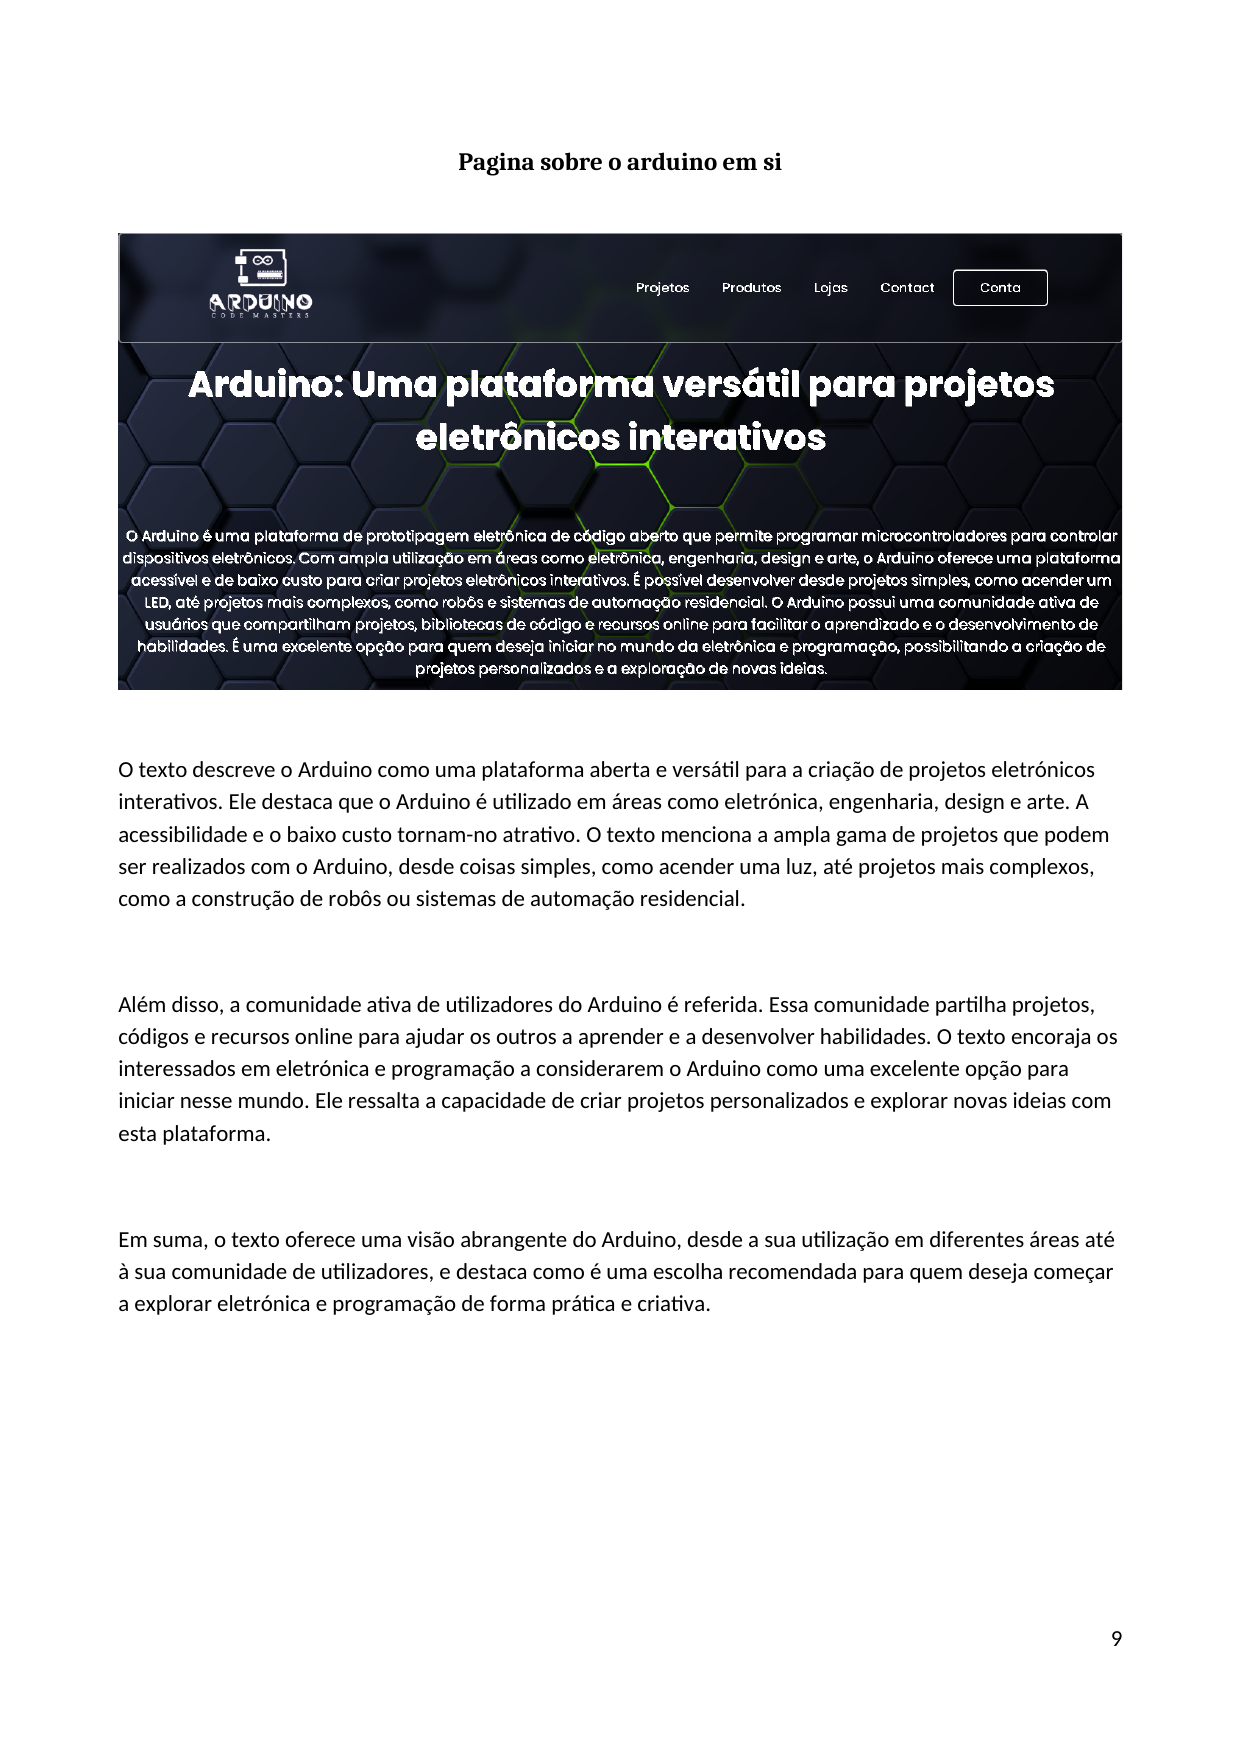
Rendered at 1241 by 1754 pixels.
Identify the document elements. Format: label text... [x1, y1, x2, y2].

text O texto descreve o Arduino como uma plataforma aberta e versátil para a criação de projetos eletrónicos interativos. Ele destaca que o Arduino é utilizado em áreas como eletrónica, engenharia, design e arte. A acessibilidade e o baixo custo tornam-no atrativo. O texto menciona a ampla gama de projetos que podem ser realizados com o Arduino, desde coisas simples, como acender uma luz, até projetos mais complexos, como a construção de robôs ou sistemas de automação residencial. [118, 755, 1122, 912]
subtitle Pagina sobre o arduino em si [118, 148, 1122, 176]
text Além disso, a comunidade ativa de utilizadores do Arduino é referida. Essa comunidade partilha projetos, códigos e recursos online para ajudar os outros a aprender e a desenvolver habilidades. O texto encoraja os interessados em eletrónica e programação a considerarem o Arduino como uma excelente opção para iniciar nesse mundo. Ele ressalta a capacidade de criar projetos personalizados e explorar novas ideias com esta plataforma. [118, 990, 1122, 1147]
picture [118, 233, 1123, 690]
text Em suma, o texto oferece uma visão abrangente do Arduino, desde a sua utilização em diferentes áreas até à sua comunidade de utilizadores, e destaca como é uma escolha recomendada para quem deseja começar a explorar eletrónica e programação de forma prática e criativa. [118, 1225, 1122, 1317]
